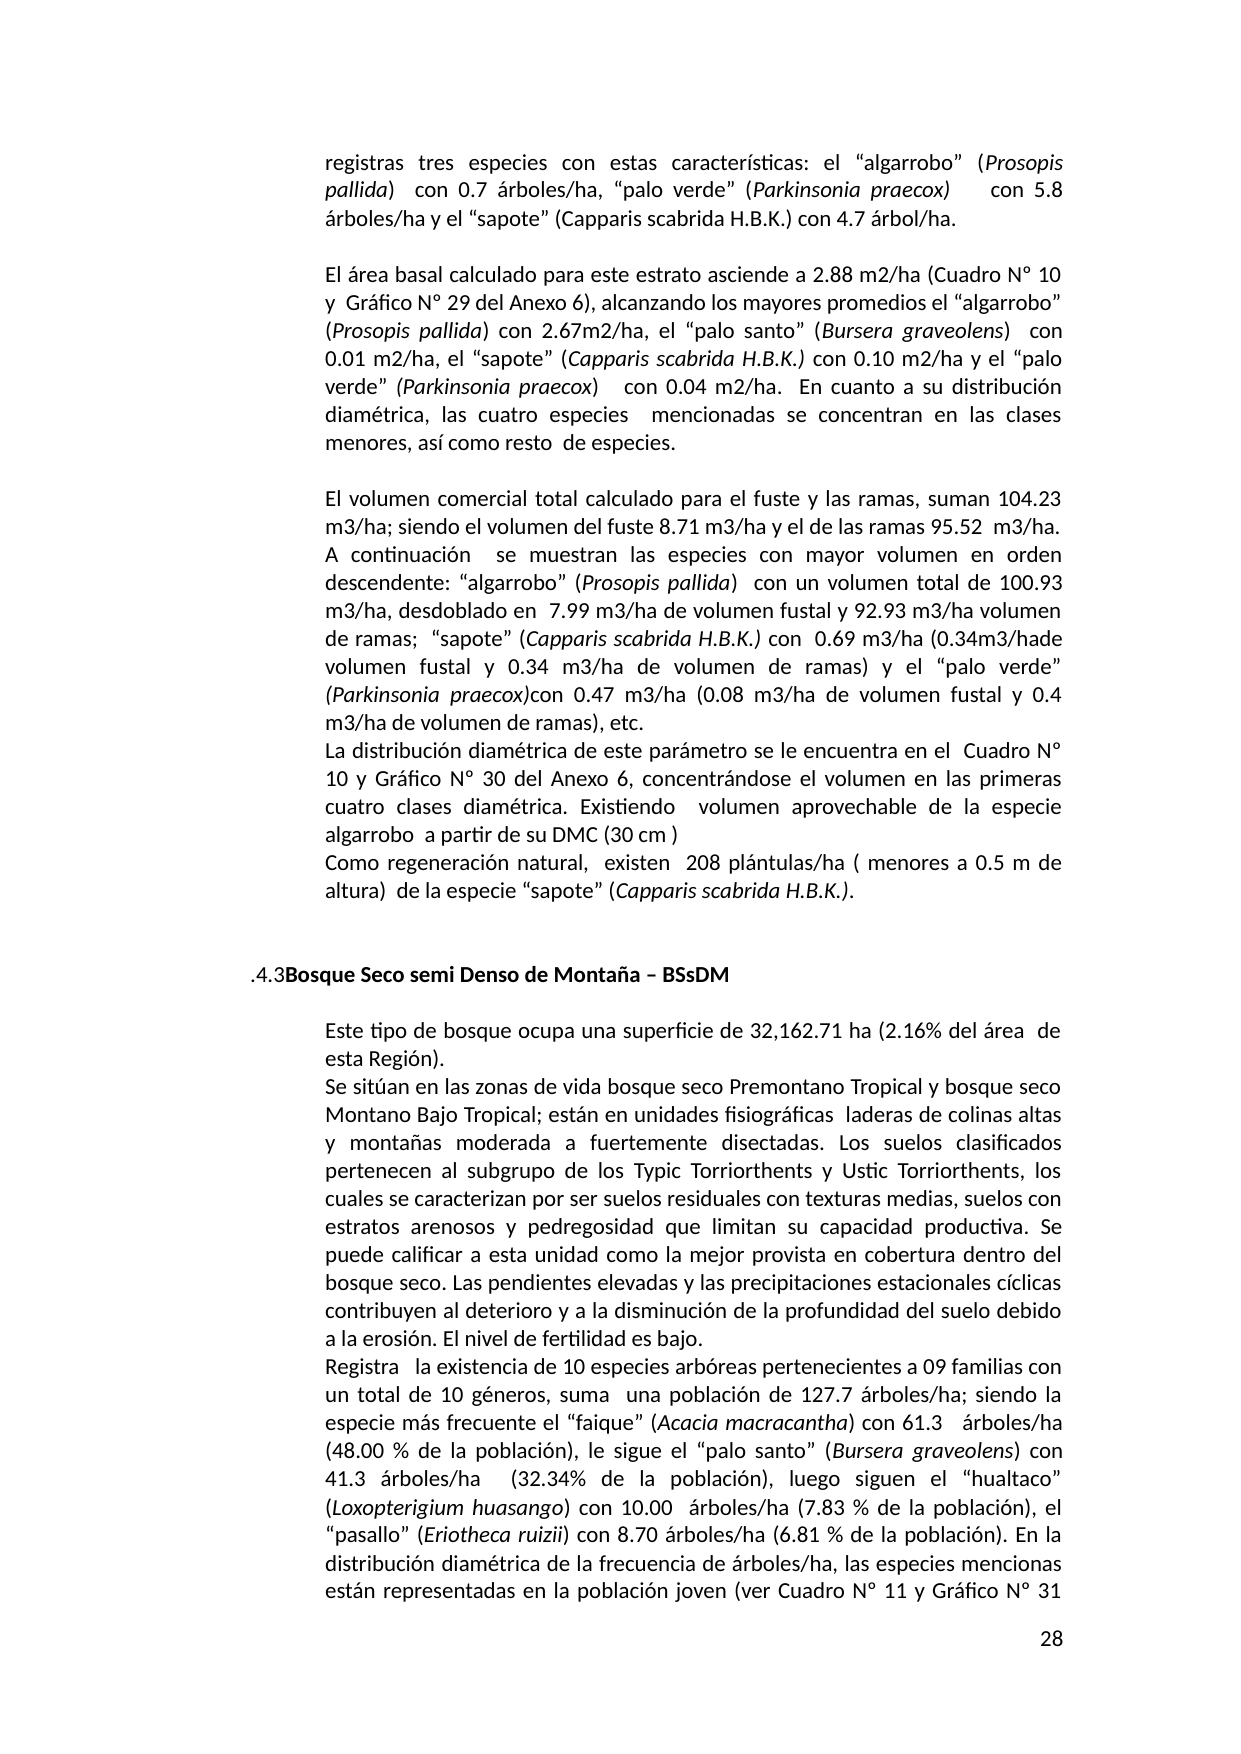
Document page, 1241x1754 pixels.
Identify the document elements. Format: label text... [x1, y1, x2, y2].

list Bosque Seco semi Denso de Montaña – BSsDM [250, 960, 1063, 988]
text Como regeneración natural, existen 208 plántulas/ha ( menores a 0.5 m de altura) de la especie “sapote” (Capparis scabrida H.B.K.). [325, 848, 1063, 904]
text El área basal calculado para este estrato asciende a 2.88 m2/ha (Cuadro Nº 10 y Gráfico Nº 29 del Anexo 6), alcanzando los mayores promedios el “algarrobo” (Prosopis pallida) con 2.67m2/ha, el “palo santo” (Bursera graveolens) con 0.01 m2/ha, el “sapote” (Capparis scabrida H.B.K.) con 0.10 m2/ha y el “palo verde” (Parkinsonia praecox) con 0.04 m2/ha. En cuanto a su distribución diamétrica, las cuatro especies mencionadas se concentran en las clases menores, así como resto de especies. [325, 260, 1063, 456]
text Se sitúan en las zonas de vida bosque seco Premontano Tropical y bosque seco Montano Bajo Tropical; están en unidades fisiográficas laderas de colinas altas y montañas moderada a fuertemente disectadas. Los suelos clasificados pertenecen al subgrupo de los Typic Torriorthents y Ustic Torriorthents, los cuales se caracterizan por ser suelos residuales con texturas medias, suelos con estratos arenosos y pedregosidad que limitan su capacidad productiva. Se puede calificar a esta unidad como la mejor provista en cobertura dentro del bosque seco. Las pendientes elevadas y las precipitaciones estacionales cíclicas contribuyen al deterioro y a la disminución de la profundidad del suelo debido a la erosión. El nivel de fertilidad es bajo. [325, 1072, 1063, 1352]
text El volumen comercial total calculado para el fuste y las ramas, suman 104.23 m3/ha; siendo el volumen del fuste 8.71 m3/ha y el de las ramas 95.52 m3/ha. A continuación se muestran las especies con mayor volumen en orden descendente: “algarrobo” (Prosopis pallida) con un volumen total de 100.93 m3/ha, desdoblado en 7.99 m3/ha de volumen fustal y 92.93 m3/ha volumen de ramas; “sapote” (Capparis scabrida H.B.K.) con 0.69 m3/ha (0.34m3/hade volumen fustal y 0.34 m3/ha de volumen de ramas) y el “palo verde” (Parkinsonia praecox)con 0.47 m3/ha (0.08 m3/ha de volumen fustal y 0.4 m3/ha de volumen de ramas), etc. [325, 484, 1063, 736]
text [325, 148, 1063, 232]
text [325, 1352, 1063, 1605]
text Este tipo de bosque ocupa una superficie de 32,162.71 ha (2.16% del área de esta Región). [325, 1016, 1063, 1072]
text La distribución diamétrica de este parámetro se le encuentra en el Cuadro Nº 10 y Gráfico Nº 30 del Anexo 6, concentrándose el volumen en las primeras cuatro clases diamétrica. Existiendo volumen aprovechable de la especie algarrobo a partir de su DMC (30 cm ) [325, 736, 1063, 848]
